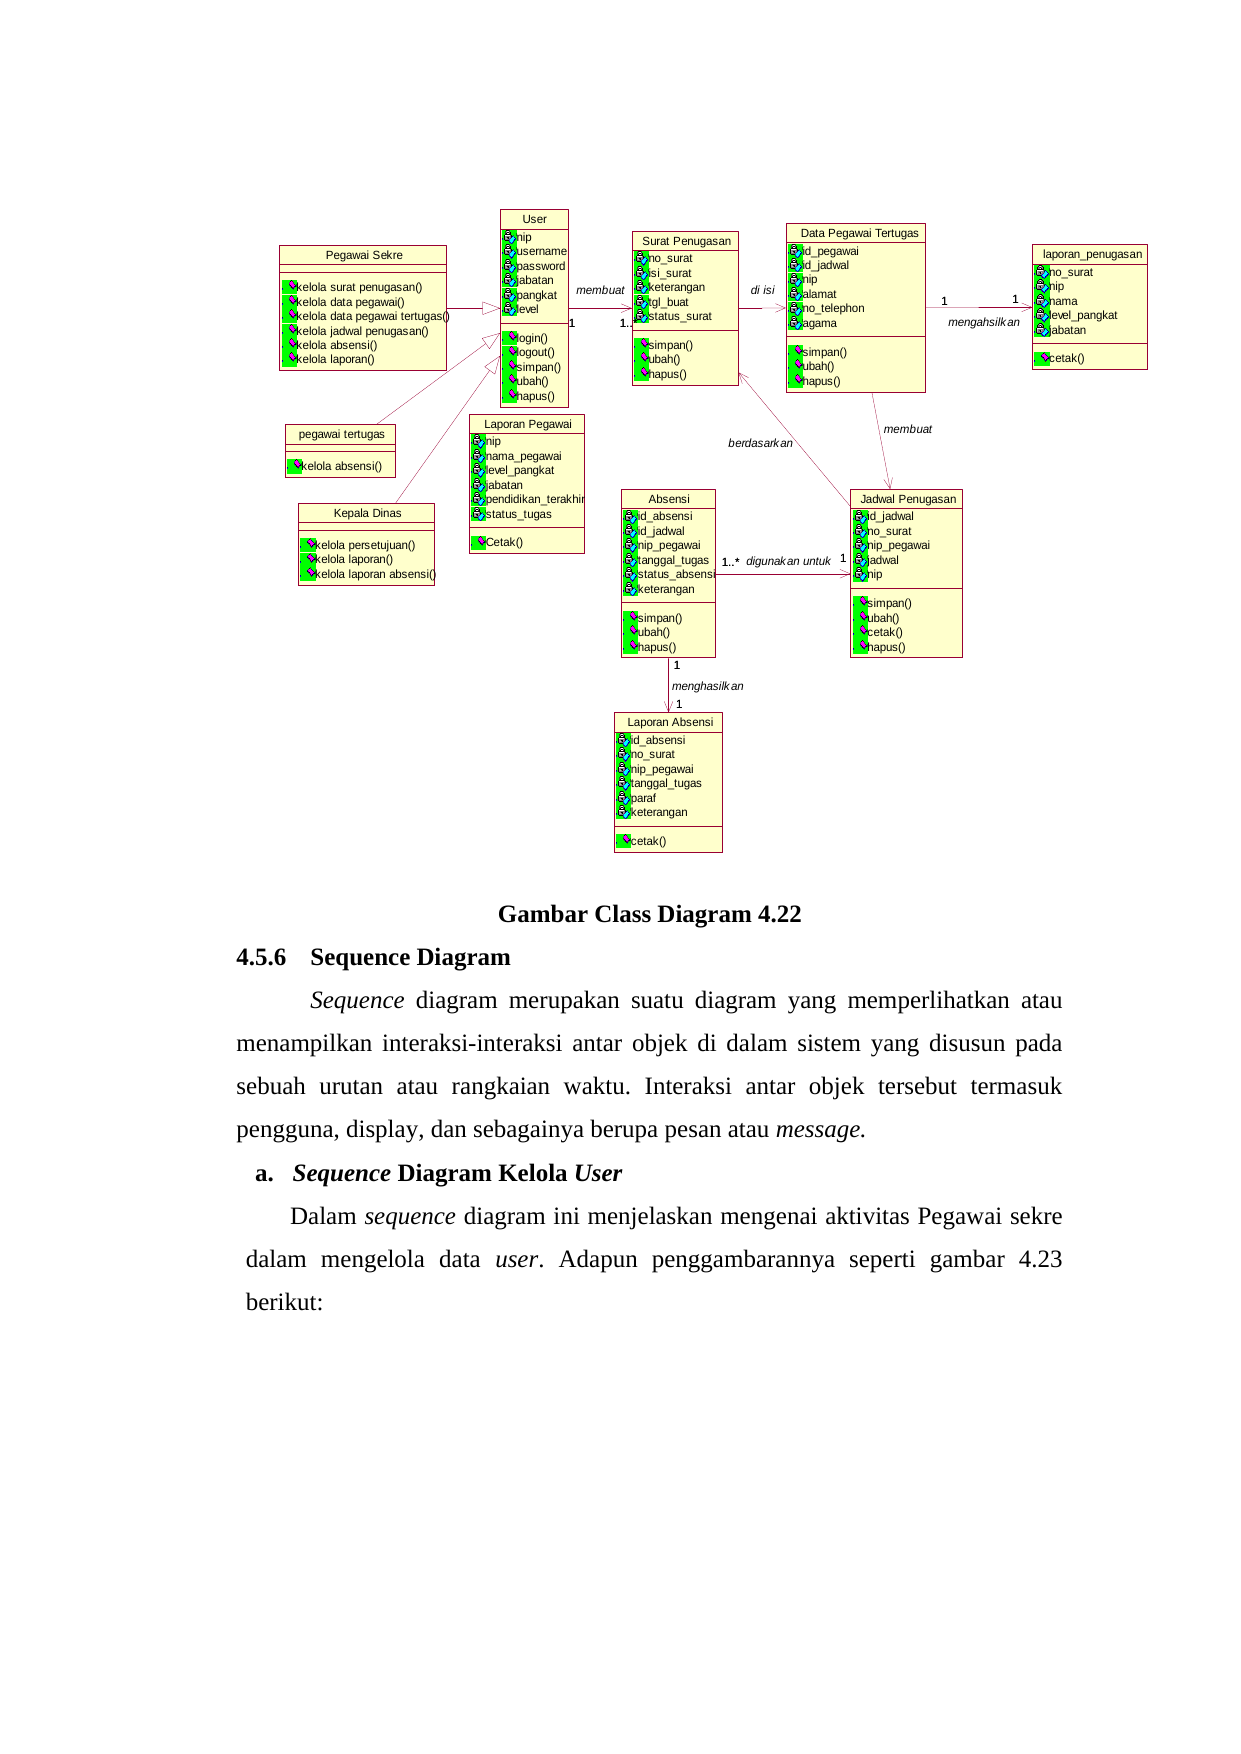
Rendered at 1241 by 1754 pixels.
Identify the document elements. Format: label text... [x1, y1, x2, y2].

list Sequence Diagram [236, 942, 1063, 971]
list Dalam sequence diagram ini menjelaskan mengenai aktivitas Pegawai sekre dalam mengelola data user. Adapun penggambarannya seperti gambar 4.23 berikut: [246, 1201, 1063, 1316]
list Sequence Diagram Kelola User [255, 1158, 1063, 1186]
text Sequence diagram merupakan suatu diagram yang memperlihatkan atau menampilkan interaksi-interaksi antar objek di dalam sistem yang disusun pada sebuah urutan atau rangkaian waktu. Interaksi antar objek tersebut termasuk pengguna, display, dan sebagainya berupa pesan atau message. [236, 985, 1063, 1143]
text Gambar Class Diagram 4.22 [236, 899, 1063, 928]
